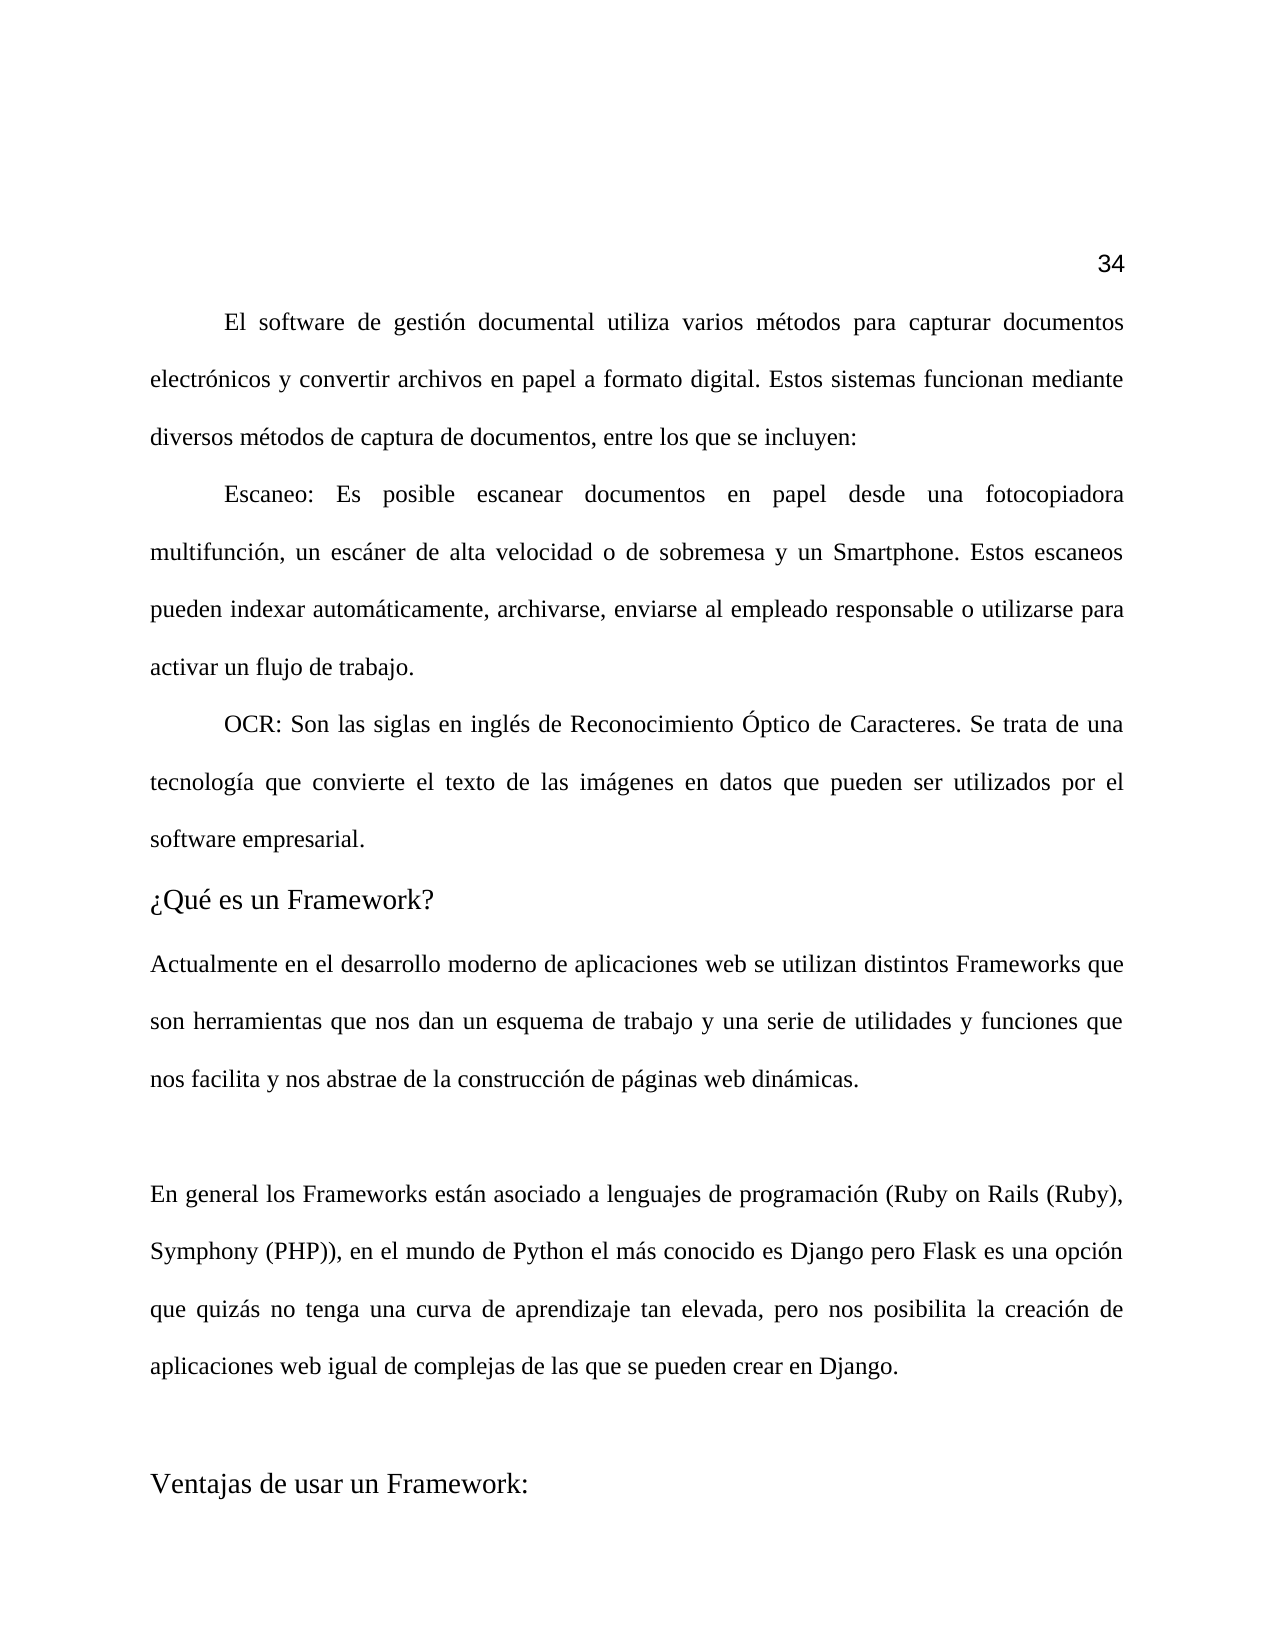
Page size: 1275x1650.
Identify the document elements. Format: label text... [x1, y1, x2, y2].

text El software de gestión documental utiliza varios métodos para capturar documentos electrónicos y convertir archivos en papel a formato digital. Estos sistemas funcionan mediante diversos métodos de captura de documentos, entre los que se incluyen: [150, 307, 1125, 451]
text ¿Qué es un Framework? [150, 882, 1125, 915]
text Ventajas de usar un Framework: [150, 1466, 1125, 1500]
text En general los Frameworks están asociado a lenguajes de programación (Ruby on Rails (Ruby), Symphony (PHP)), en el mundo de Python el más conocido es Django pero Flask es una opción que quizás no tenga una curva de aprendizaje tan elevada, pero nos posibilita la creación de aplicaciones web igual de complejas de las que se pueden crear en Django. [150, 1179, 1125, 1380]
text OCR: Son las siglas en inglés de Reconocimiento Óptico de Caracteres. Se trata de una tecnología que convierte el texto de las imágenes en datos que pueden ser utilizados por el software empresarial. [150, 709, 1125, 853]
text Actualmente en el desarrollo moderno de aplicaciones web se utilizan distintos Frameworks que son herramientas que nos dan un esquema de trabajo y una serie de utilidades y funciones que nos facilita y nos abstrae de la construcción de páginas web dinámicas. [150, 949, 1125, 1093]
text Escaneo: Es posible escanear documentos en papel desde una fotocopiadora multifunción, un escáner de alta velocidad o de sobremesa y un Smartphone. Estos escaneos pueden indexar automáticamente, archivarse, enviarse al empleado responsable o utilizarse para activar un flujo de trabajo. [150, 479, 1125, 681]
